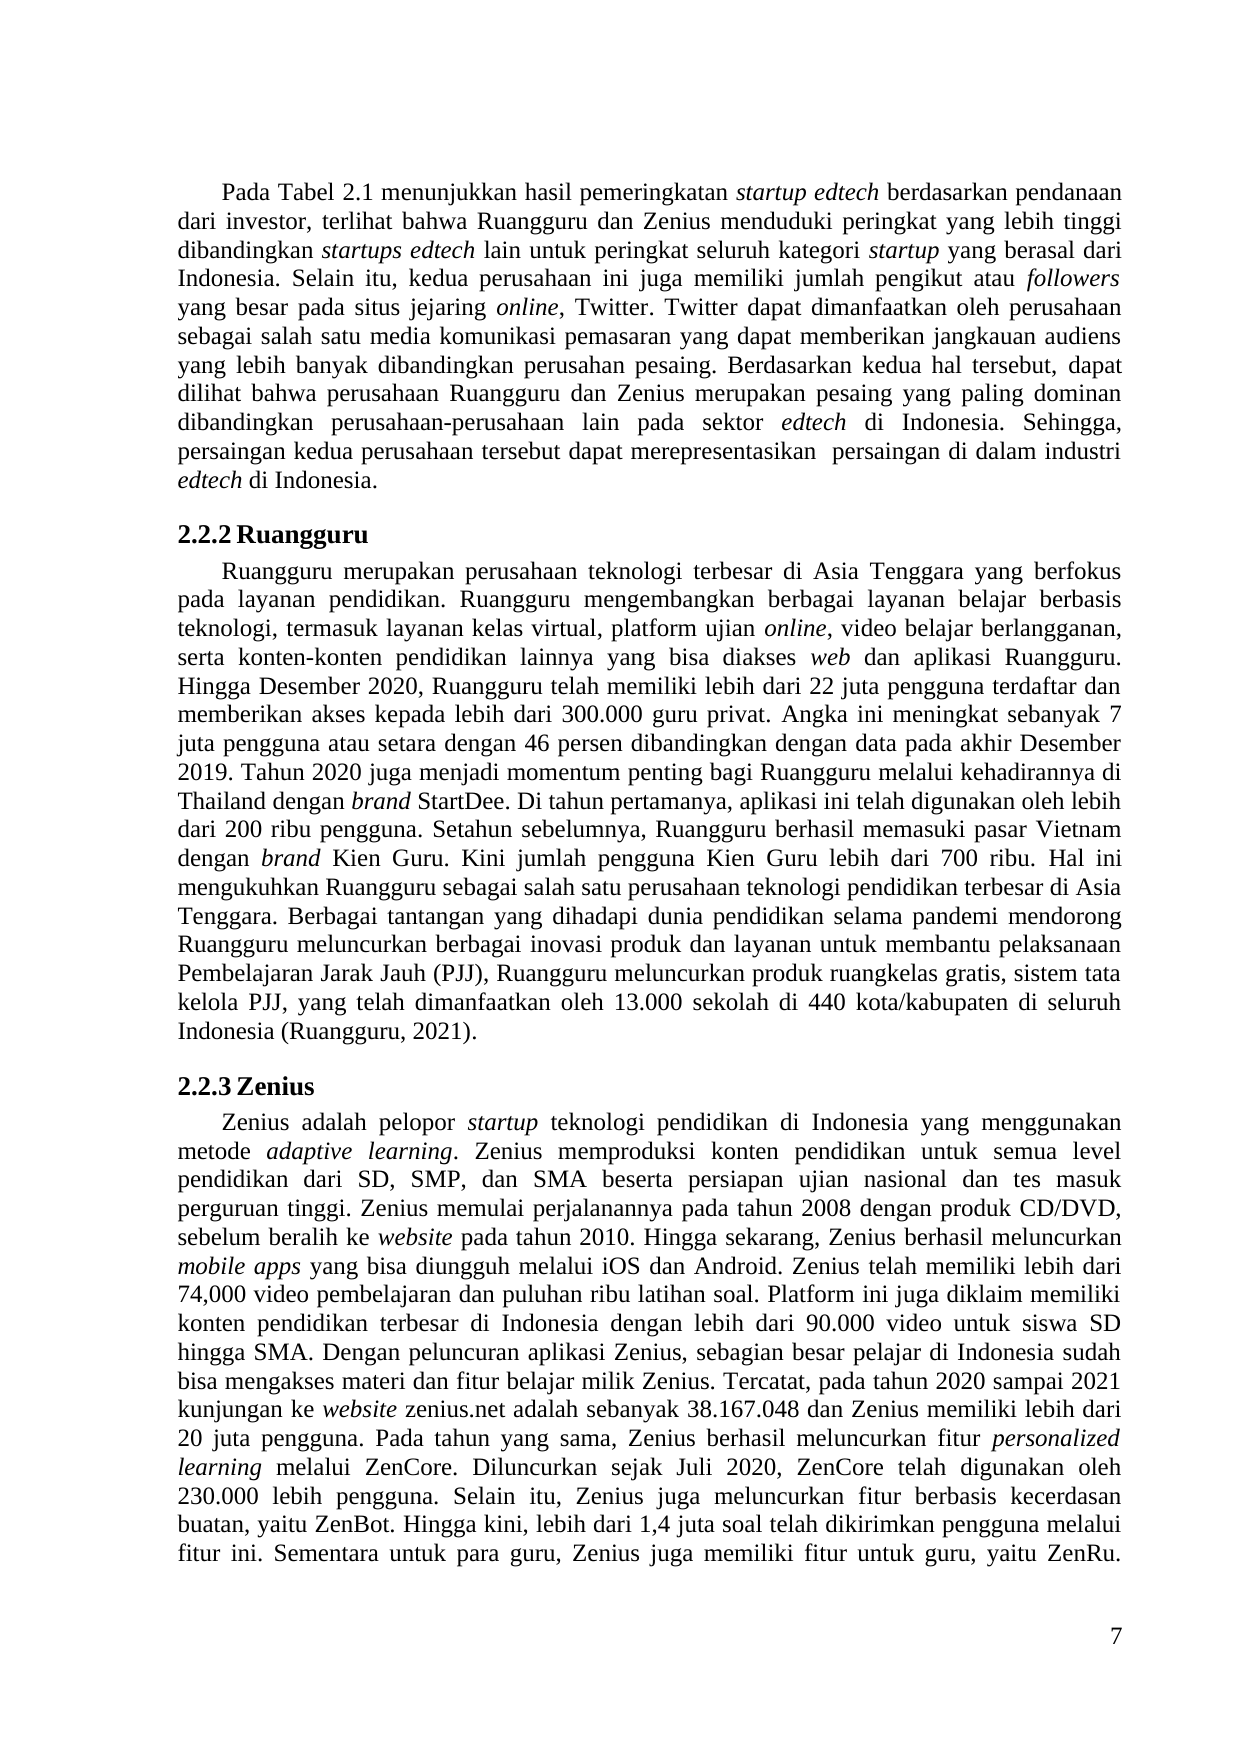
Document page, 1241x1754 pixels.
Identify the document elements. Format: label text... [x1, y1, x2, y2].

subtitle Ruangguru [177, 518, 1122, 549]
subtitle Zenius [177, 1069, 1122, 1101]
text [177, 1107, 1122, 1567]
text Pada Tabel 2.1 menunjukkan hasil pemeringkatan startup edtech berdasarkan pendanaan dari investor, terlihat bahwa Ruangguru dan Zenius menduduki peringkat yang lebih tinggi dibandingkan startups edtech lain untuk peringkat seluruh kategori startup yang berasal dari Indonesia. Selain itu, kedua perusahaan ini juga memiliki jumlah pengikut atau followers yang besar pada situs jejaring online, Twitter. Twitter dapat dimanfaatkan oleh perusahaan sebagai salah satu media komunikasi pemasaran yang dapat memberikan jangkauan audiens yang lebih banyak dibandingkan perusahan pesaing. Berdasarkan kedua hal tersebut, dapat dilihat bahwa perusahaan Ruangguru dan Zenius merupakan pesaing yang paling dominan dibandingkan perusahaan-perusahaan lain pada sektor edtech di Indonesia. Sehingga, persaingan kedua perusahaan tersebut dapat merepresentasikan persaingan di dalam industri edtech di Indonesia. [177, 177, 1122, 493]
text Ruangguru merupakan perusahaan teknologi terbesar di Asia Tenggara yang berfokus pada layanan pendidikan. Ruangguru mengembangkan berbagai layanan belajar berbasis teknologi, termasuk layanan kelas virtual, platform ujian online, video belajar berlangganan, serta konten-konten pendidikan lainnya yang bisa diakses web dan aplikasi Ruangguru. Hingga Desember 2020, Ruangguru telah memiliki lebih dari 22 juta pengguna terdaftar dan memberikan akses kepada lebih dari 300.000 guru privat. Angka ini meningkat sebanyak 7 juta pengguna atau setara dengan 46 persen dibandingkan dengan data pada akhir Desember 2019. Tahun 2020 juga menjadi momentum penting bagi Ruangguru melalui kehadirannya di Thailand dengan brand StartDee. Di tahun pertamanya, aplikasi ini telah digunakan oleh lebih dari 200 ribu pengguna. Setahun sebelumnya, Ruangguru berhasil memasuki pasar Vietnam dengan brand Kien Guru. Kini jumlah pengguna Kien Guru lebih dari 700 ribu. Hal ini mengukuhkan Ruangguru sebagai salah satu perusahaan teknologi pendidikan terbesar di Asia Tenggara. Berbagai tantangan yang dihadapi dunia pendidikan selama pandemi mendorong Ruangguru meluncurkan berbagai inovasi produk dan layanan untuk membantu pelaksanaan Pembelajaran Jarak Jauh (PJJ), Ruangguru meluncurkan produk ruangkelas gratis, sistem tata kelola PJJ, yang telah dimanfaatkan oleh 13.000 sekolah di 440 kota/kabupaten di seluruh Indonesia . [177, 556, 1122, 1044]
